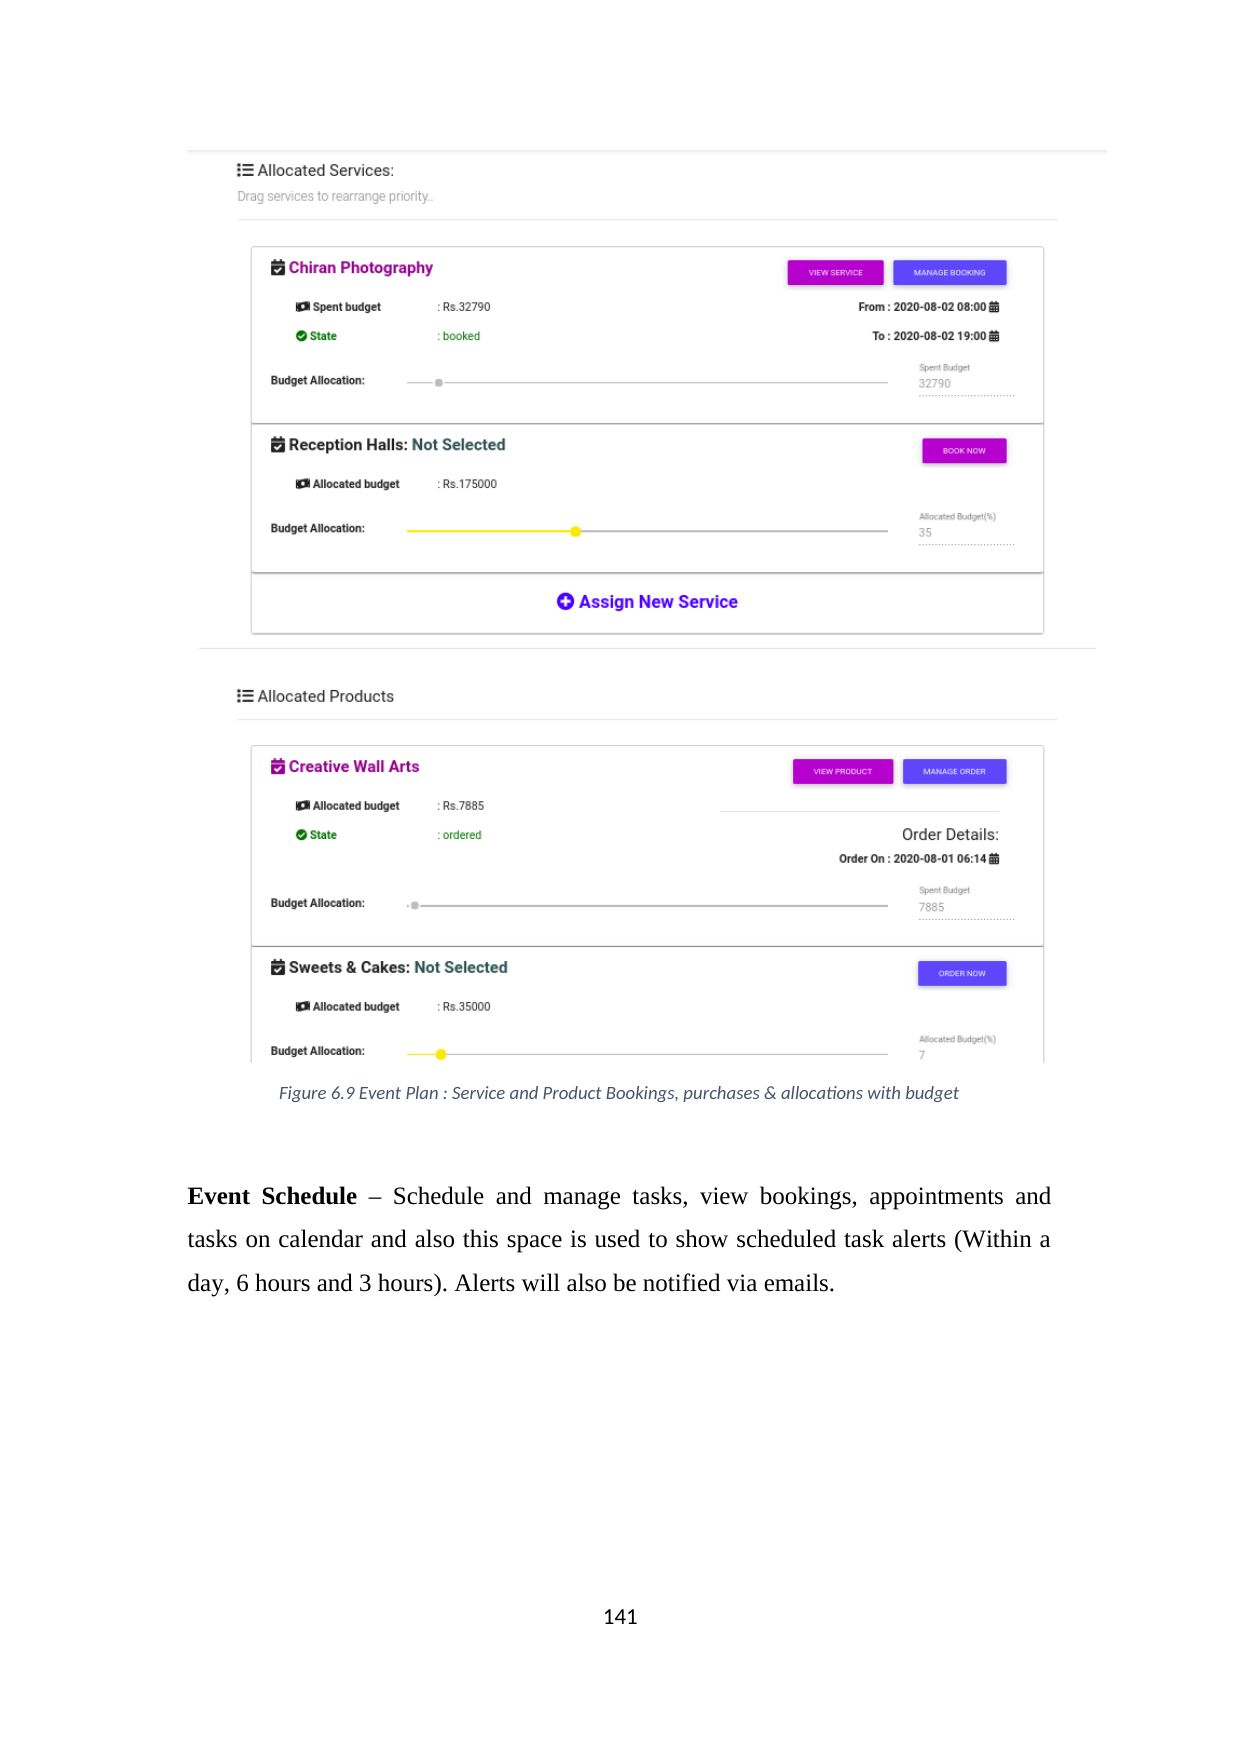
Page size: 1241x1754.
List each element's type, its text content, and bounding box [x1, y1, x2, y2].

picture [187, 150, 1107, 1063]
text Event Schedule – Schedule and manage tasks, view bookings, appointments and tasks on calendar and also this space is used to show scheduled task alerts (Within a day, 6 hours and 3 hours). Alerts will also be notified via emails. [187, 1181, 1053, 1296]
